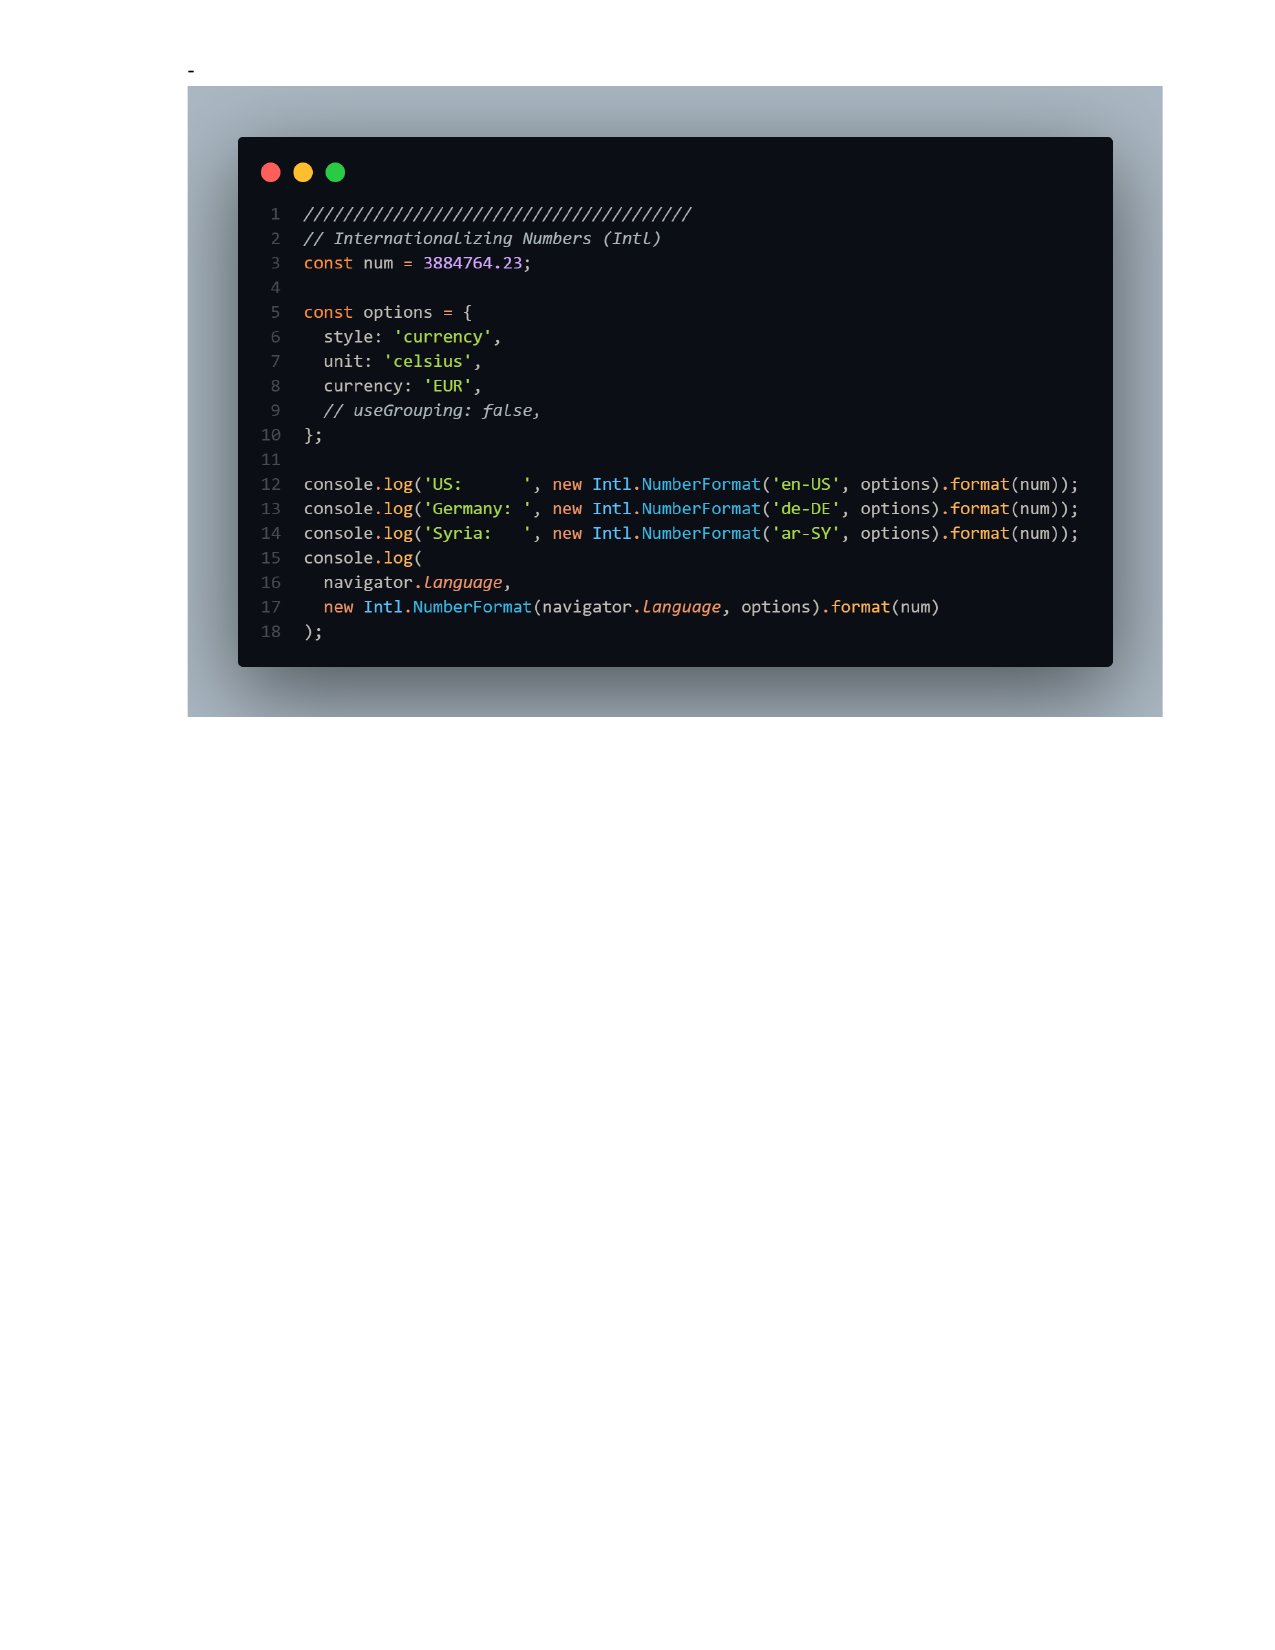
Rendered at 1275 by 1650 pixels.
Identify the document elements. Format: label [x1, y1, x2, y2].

picture [187, 86, 1163, 717]
